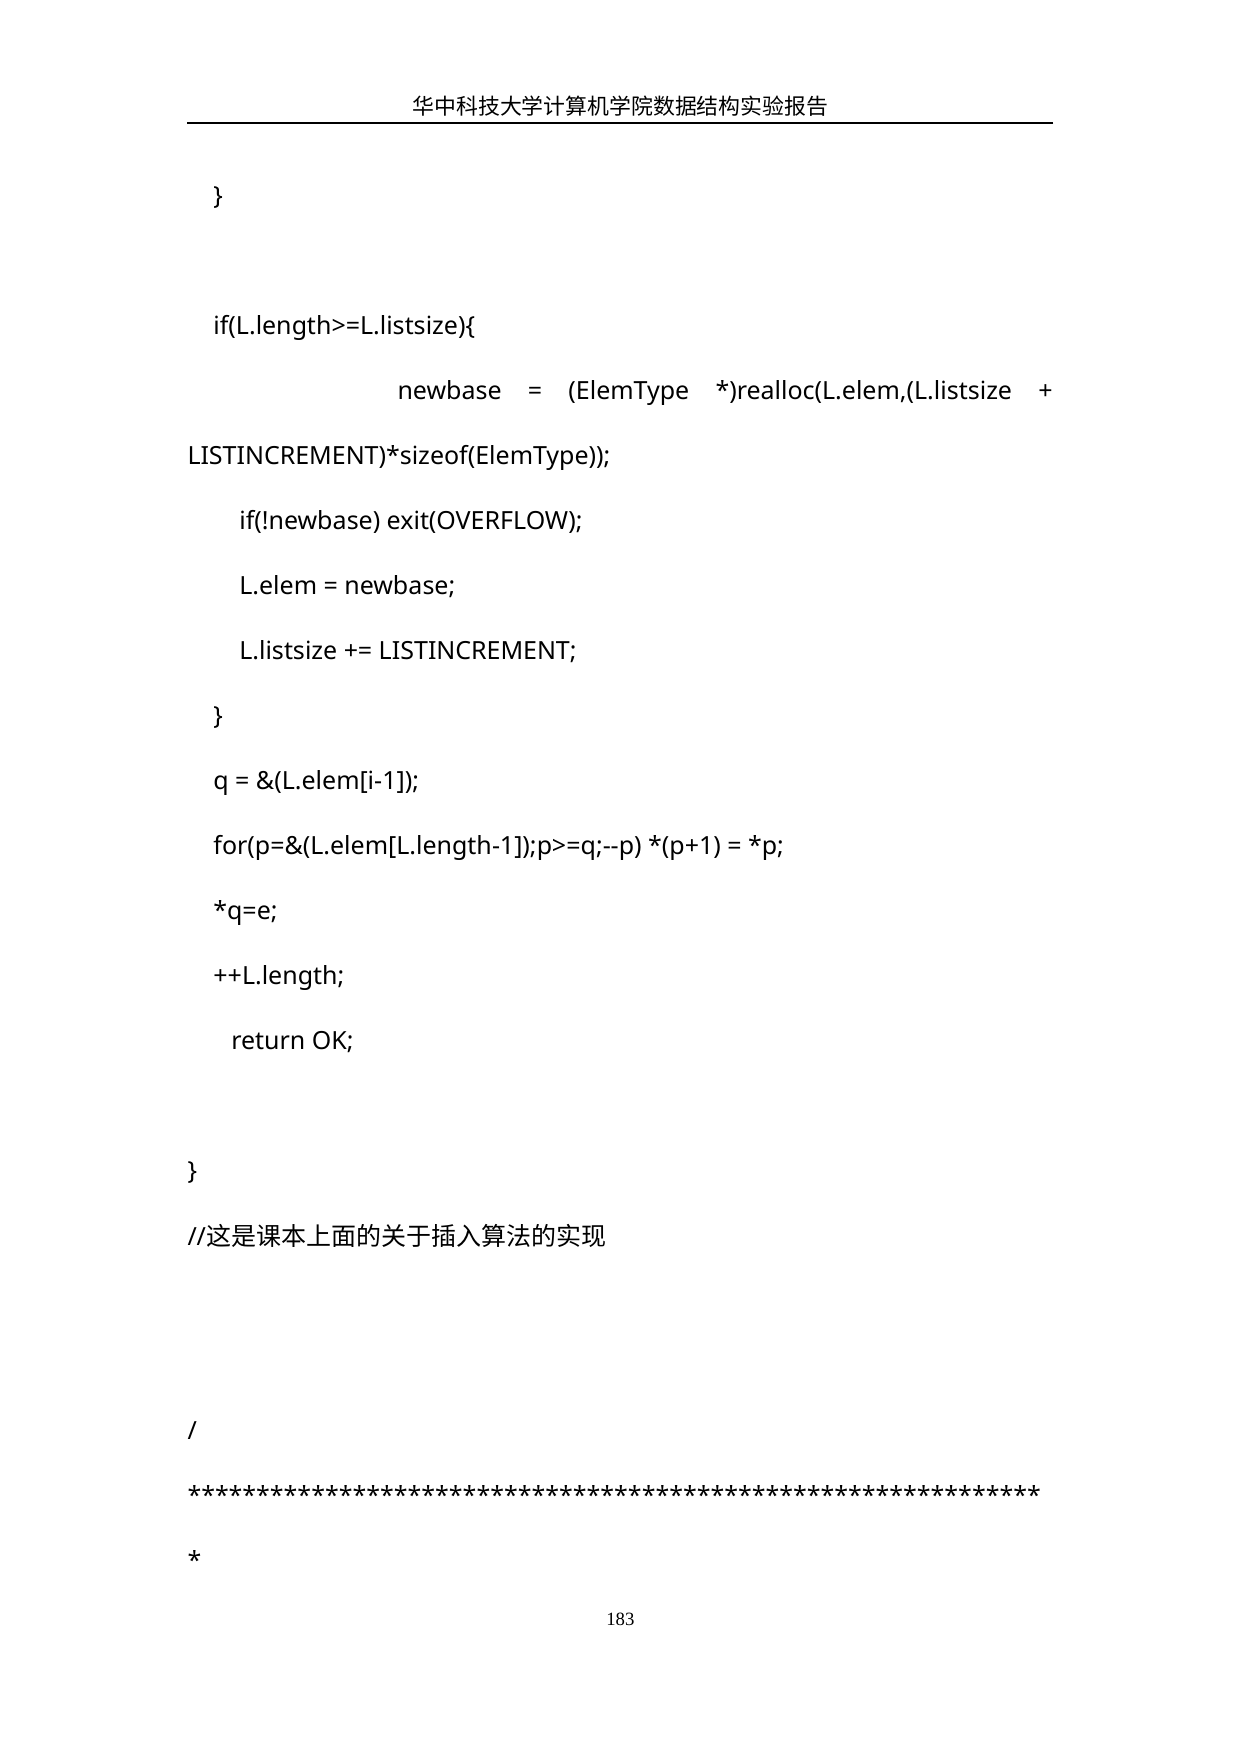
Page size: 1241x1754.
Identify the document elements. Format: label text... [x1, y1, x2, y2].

text if(L.length>=L.listsize){ [187, 292, 1053, 357]
text q = &(L.elem[i-1]); [187, 747, 1053, 812]
text } [187, 682, 1053, 747]
text return OK; [187, 1007, 1053, 1072]
text /*************************************************************** [187, 1397, 1053, 1592]
text newbase = (ElemType *)realloc(L.elem,(L.listsize + LISTINCREMENT)*sizeof(ElemType)); [187, 357, 1053, 487]
text //这是课本上面的关于插入算法的实现 [187, 1202, 1053, 1267]
text if(!newbase) exit(OVERFLOW); [187, 487, 1053, 552]
text } [187, 162, 1053, 227]
text ++L.length; [187, 942, 1053, 1007]
text L.listsize += LISTINCREMENT; [187, 617, 1053, 682]
text L.elem = newbase; [187, 552, 1053, 617]
text for(p=&(L.elem[L.length-1]);p>=q;--p) *(p+1) = *p; [187, 812, 1053, 877]
text } [187, 1137, 1053, 1202]
text *q=e; [187, 877, 1053, 942]
